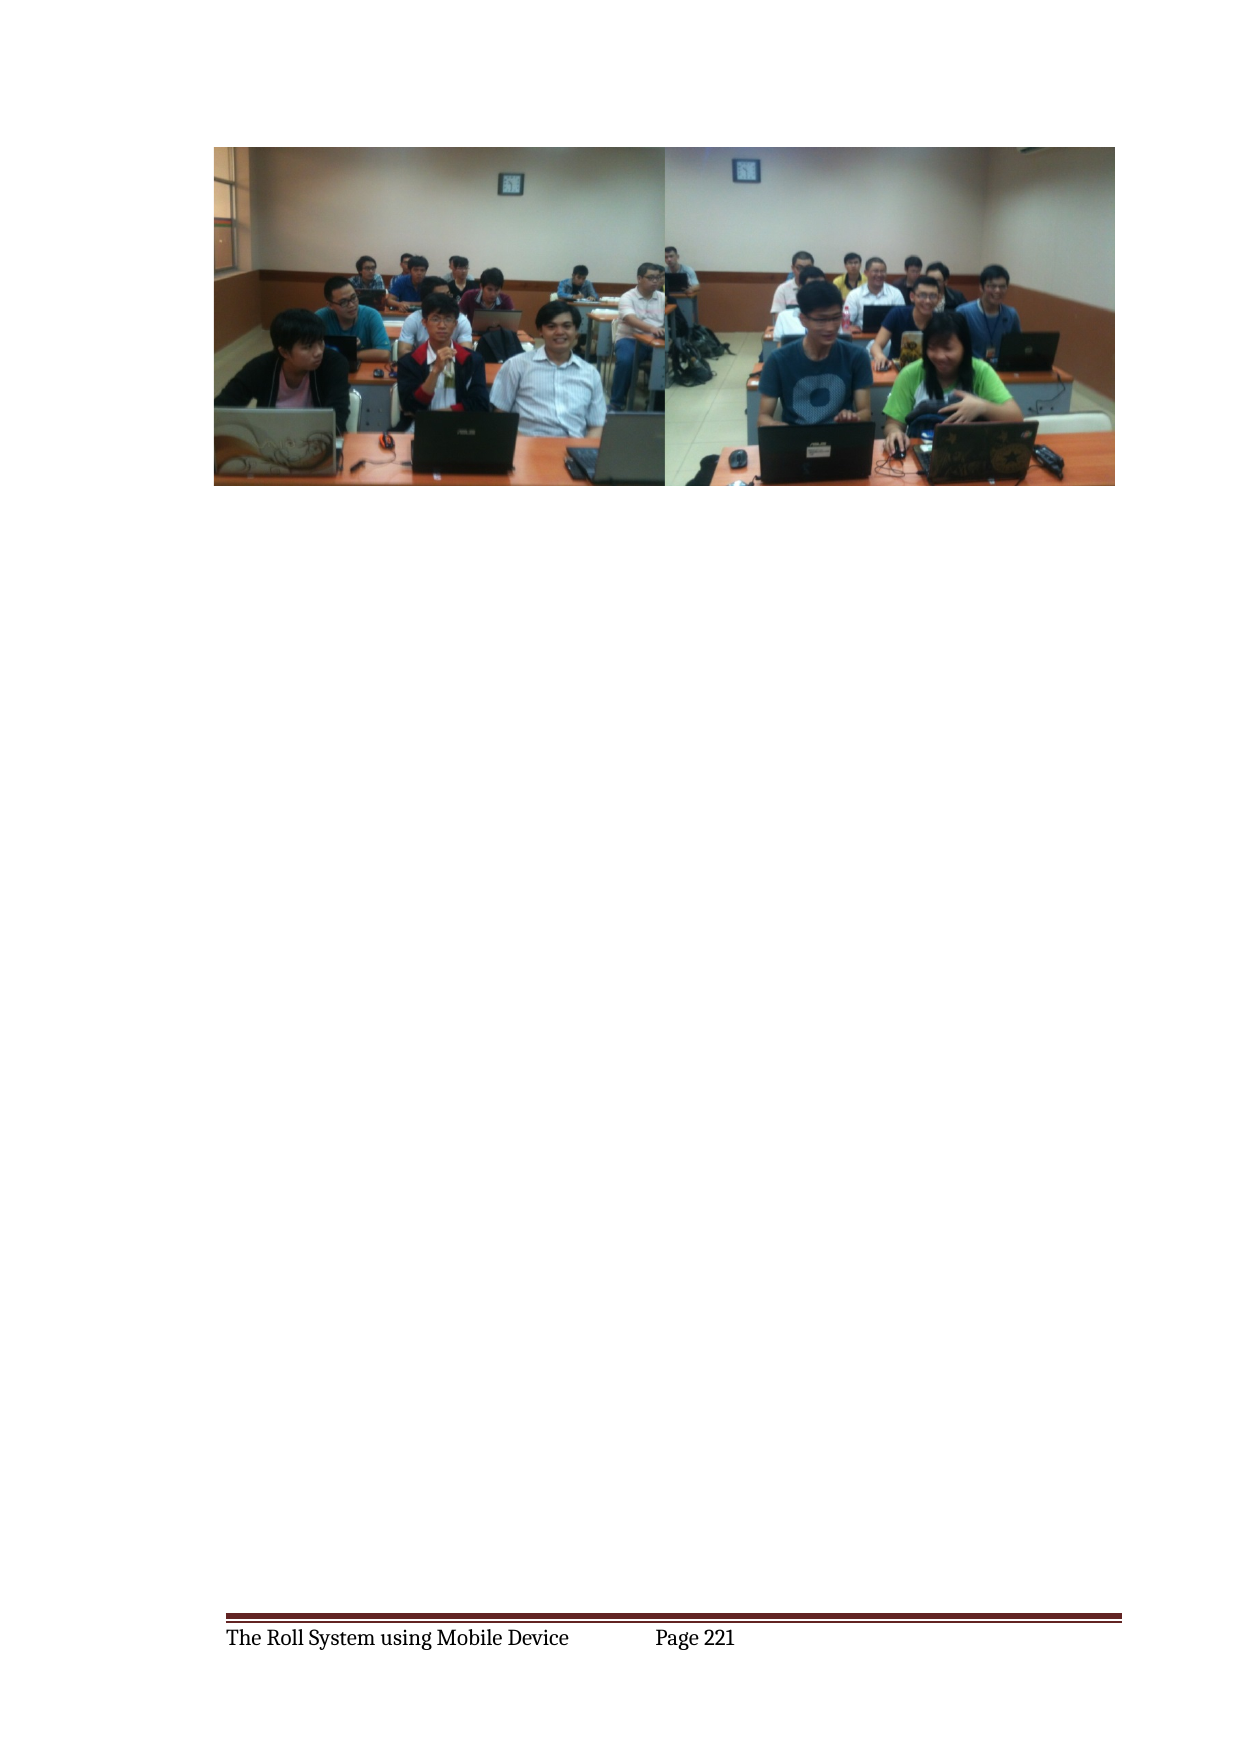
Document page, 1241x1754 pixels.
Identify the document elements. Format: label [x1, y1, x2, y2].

picture [213, 147, 1115, 486]
